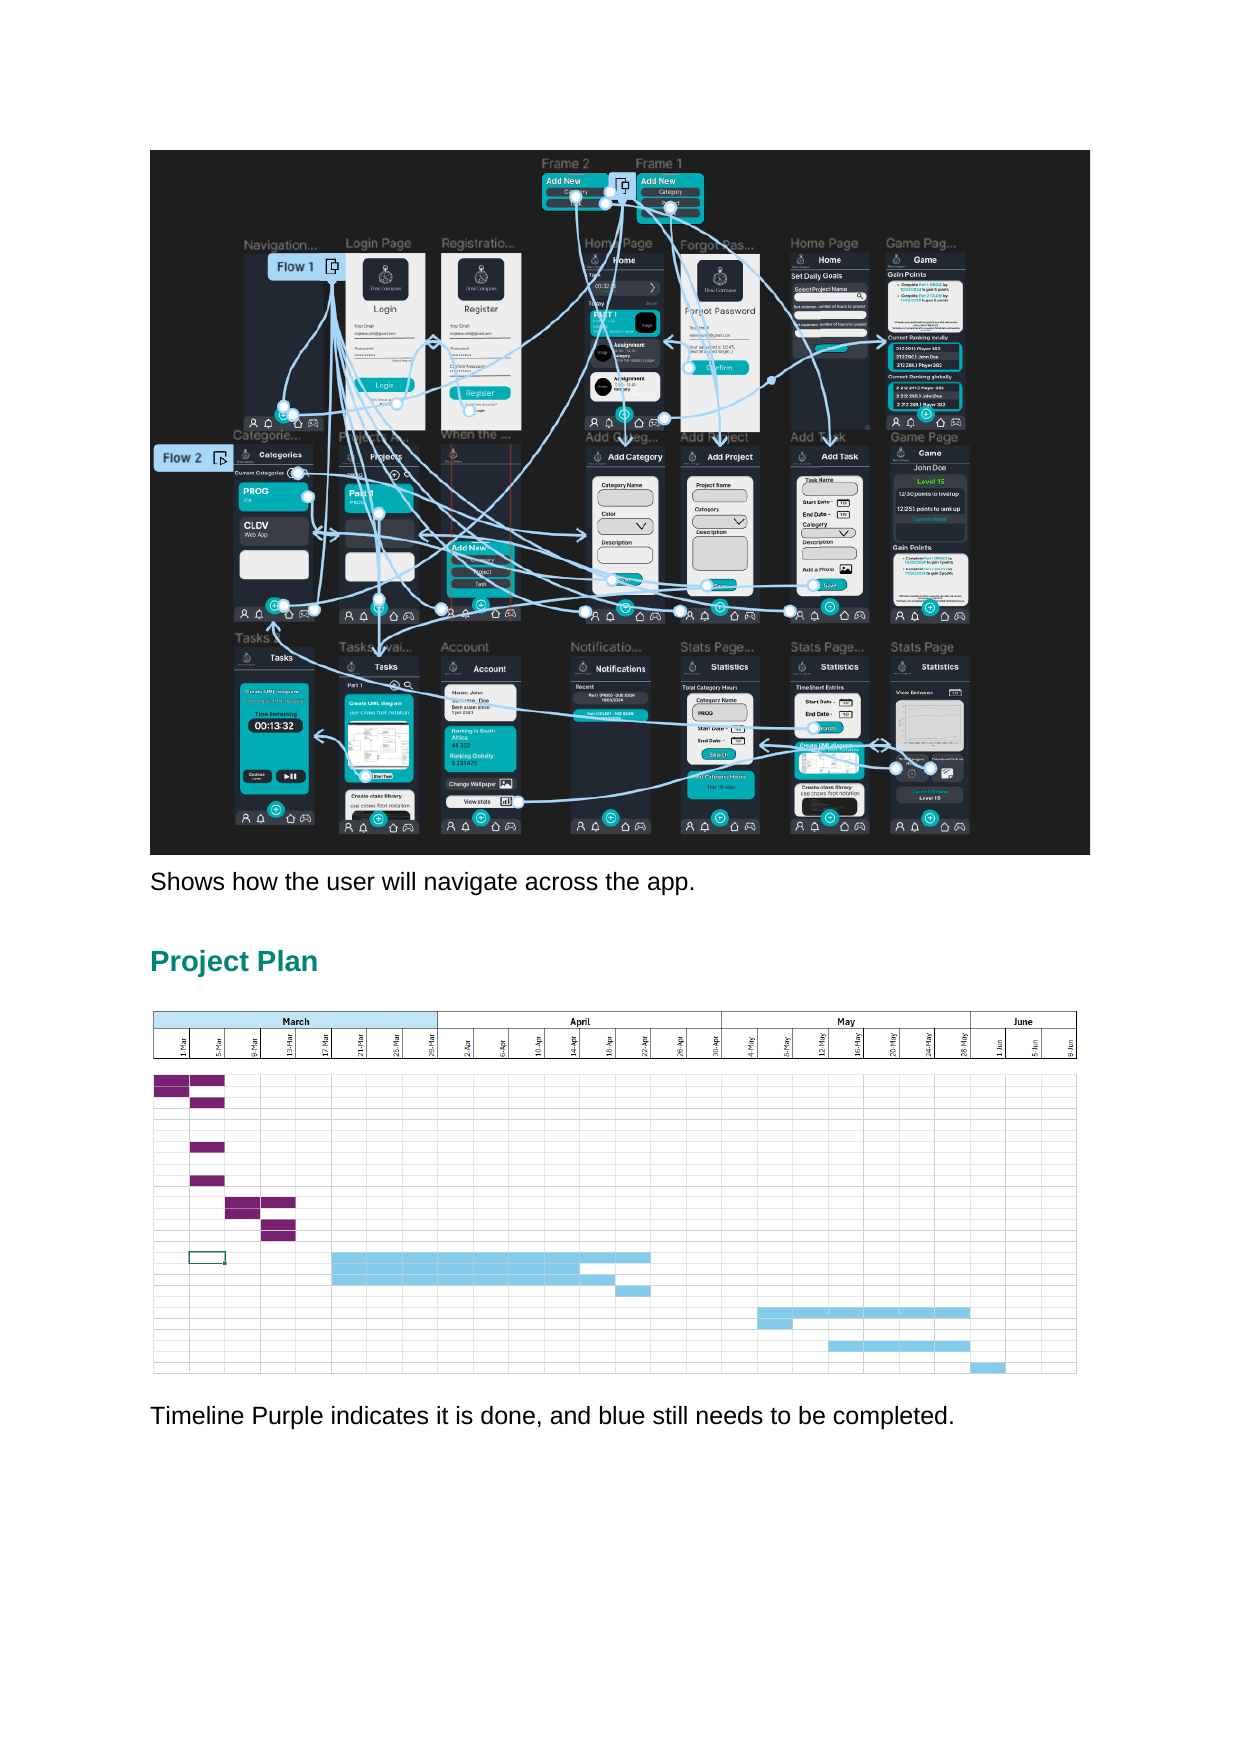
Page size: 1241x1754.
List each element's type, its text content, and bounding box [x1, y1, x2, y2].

picture [150, 1002, 1091, 1388]
text Shows how the user will navigate across the app. [150, 867, 1090, 896]
picture [150, 150, 1091, 855]
subtitle Project Plan [150, 944, 1090, 977]
text Timeline Purple indicates it is done, and blue still needs to be completed. [150, 1401, 1090, 1430]
